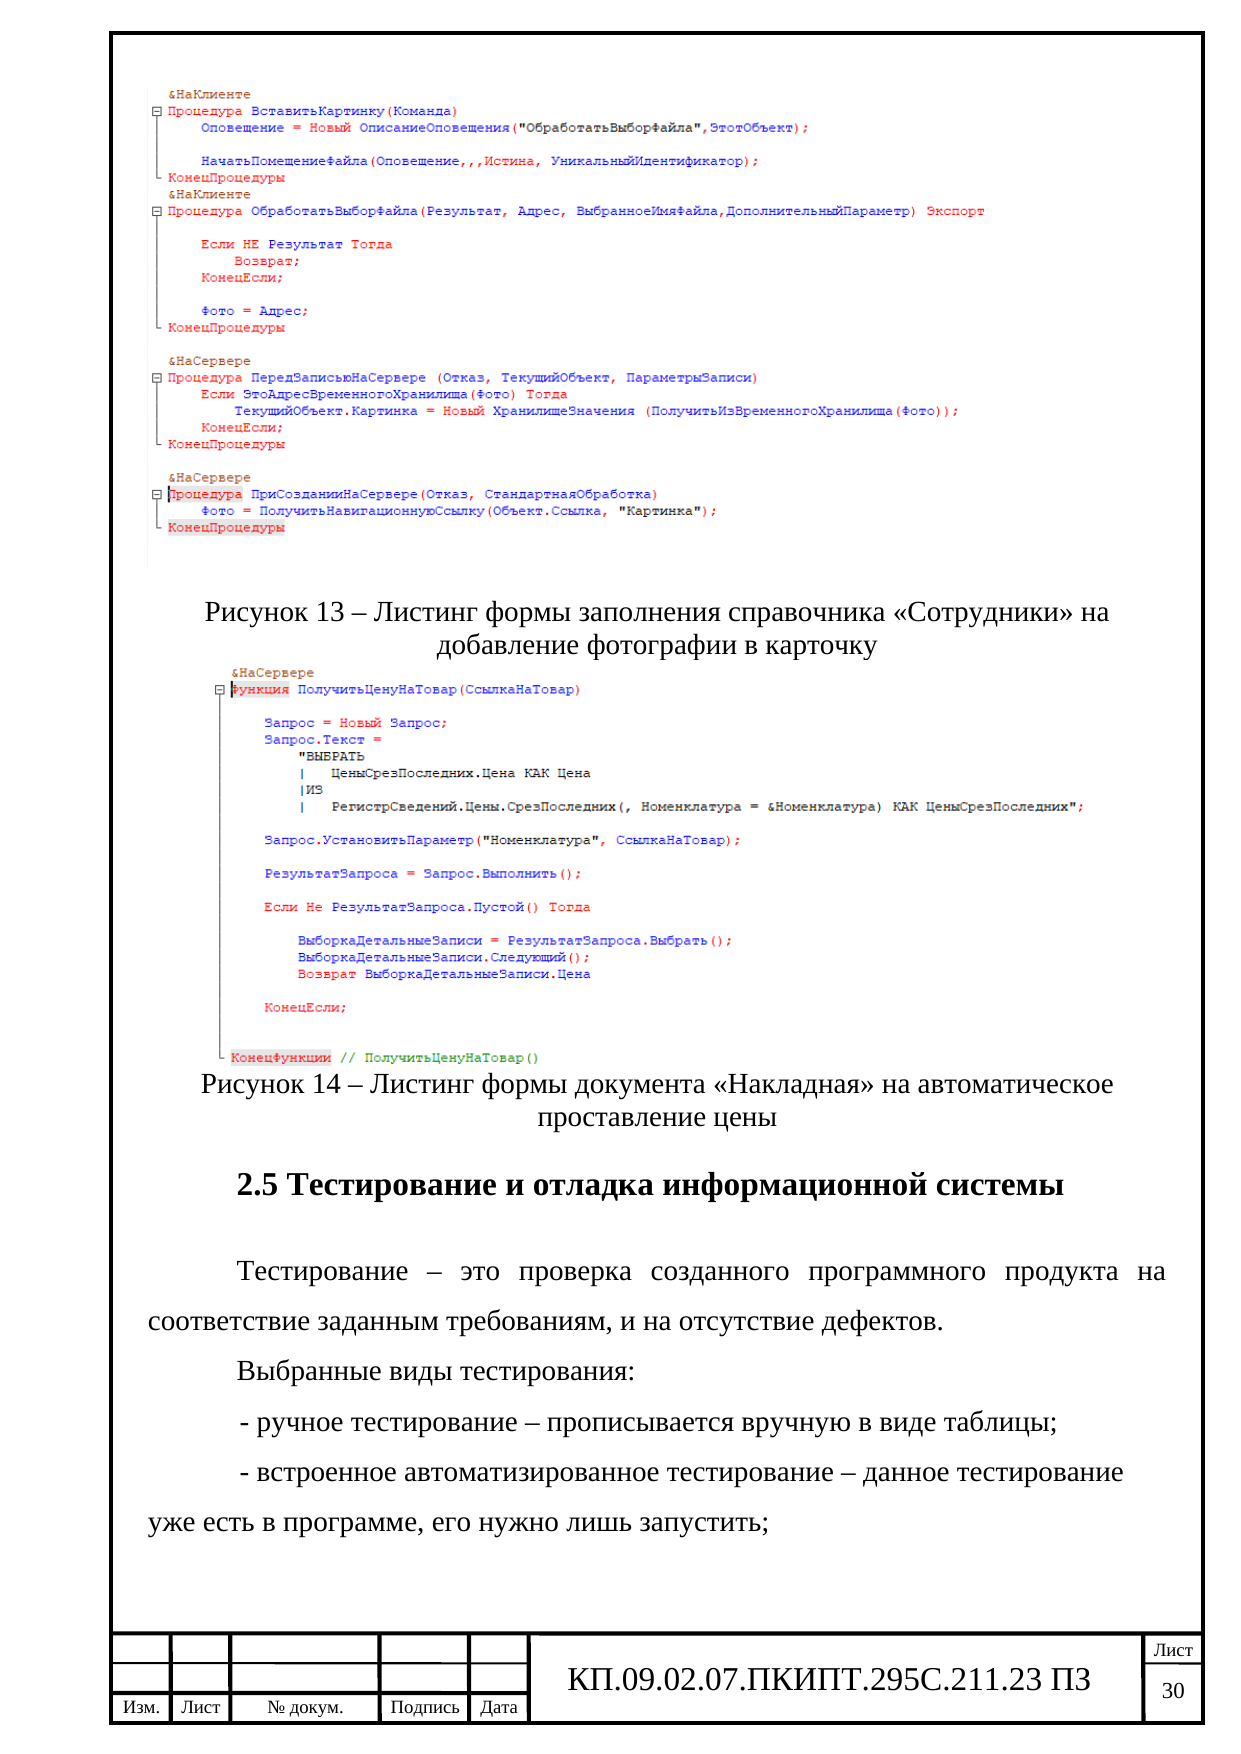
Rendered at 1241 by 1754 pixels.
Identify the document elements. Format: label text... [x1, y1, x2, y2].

text Рисунок 13 – Листинг формы заполнения справочника «Сотрудники» на добавление фотографии в карточку [148, 594, 1167, 661]
list уже есть в программе, его нужно лишь запустить; [148, 1504, 1167, 1538]
text Выбранные виды тестирования: [148, 1353, 1167, 1387]
list - встроенное автоматизированное тестирование – данное тестирование [239, 1454, 1167, 1488]
text 2.5 Тестирование и отладка информационной системы [148, 1164, 1167, 1202]
picture [147, 88, 1036, 568]
text Рисунок 14 – Листинг формы документа «Накладная» на автоматическое проставление цены [148, 1066, 1167, 1133]
list - ручное тестирование – прописывается вручную в виде таблицы; [239, 1404, 1167, 1437]
text Тестирование – это проверка созданного программного продукта на соответствие заданным требованиям, и на отсутствие дефектов. [148, 1253, 1167, 1337]
picture [213, 660, 1101, 1066]
